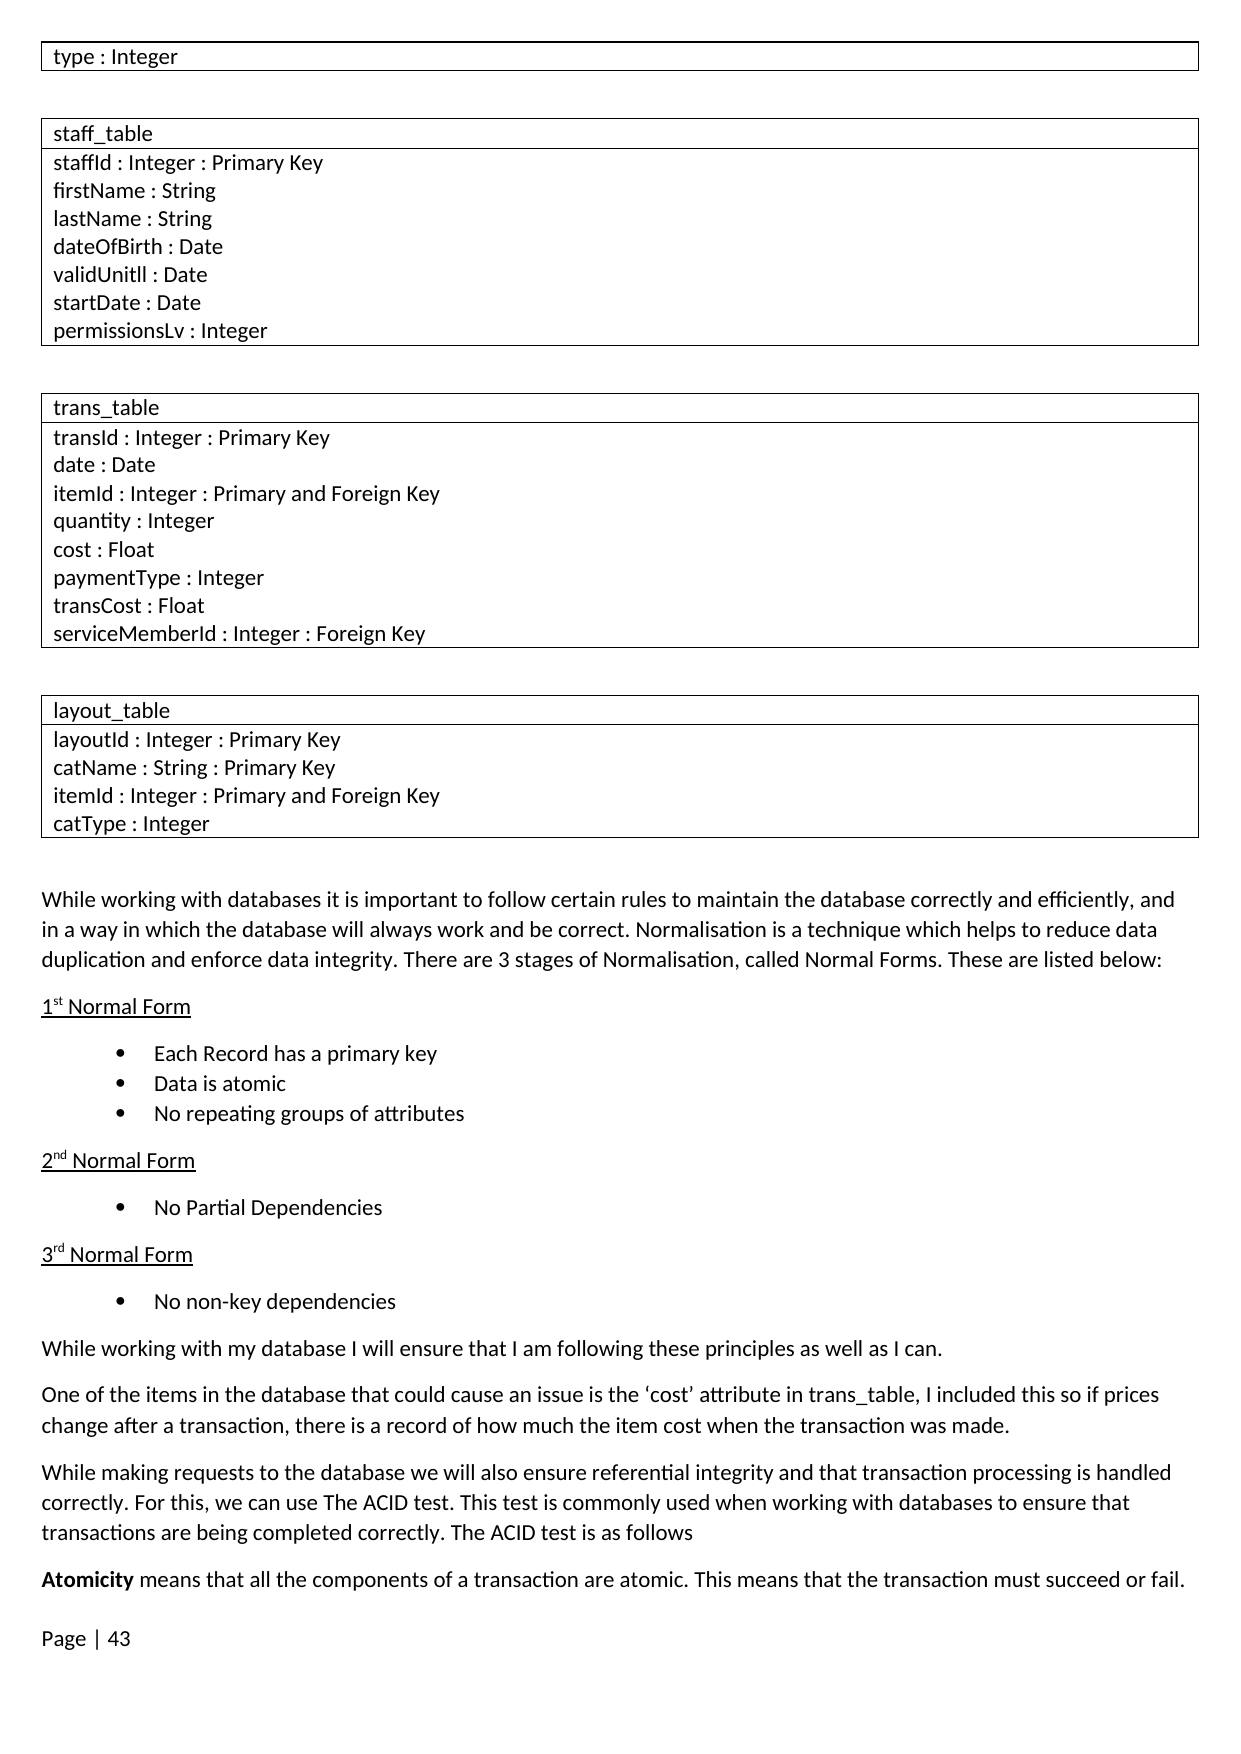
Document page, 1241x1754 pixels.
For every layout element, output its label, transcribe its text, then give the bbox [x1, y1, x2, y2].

list Each Record has a primary key [116, 1039, 1199, 1067]
text 1st Normal Form [41, 992, 1199, 1020]
text Atomicity means that all the components of a transaction are atomic. This means that the transaction must succeed or fail. [41, 1565, 1199, 1593]
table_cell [42, 43, 1198, 70]
text While working with my database I will ensure that I am following these principles as well as I can. [41, 1334, 1199, 1362]
list No Partial Dependencies [116, 1193, 1199, 1221]
table_header layout_table [42, 696, 1198, 724]
list No repeating groups of attributes [116, 1099, 1199, 1127]
table_cell staffId : Integer : Primary Key firstName : String lastName : String dateOfBirth : Date validUnitll : Date startDate : Date permissionsLv : Integer [42, 149, 1198, 344]
list No non-key dependencies [116, 1287, 1199, 1315]
text 2nd Normal Form [41, 1146, 1199, 1174]
table_header staff_table [42, 119, 1198, 147]
text While working with databases it is important to follow certain rules to maintain the database correctly and efficiently, and in a way in which the database will always work and be correct. Normalisation is a technique which helps to reduce data duplication and enforce data integrity. There are 3 stages of Normalisation, called Normal Forms. These are listed below: [41, 885, 1199, 973]
list Data is atomic [116, 1069, 1199, 1097]
text 3rd Normal Form [41, 1240, 1199, 1268]
table_cell layoutId : Integer : Primary Key catName : String : Primary Key itemId : Integer : Primary and Foreign Key catType : Integer [42, 725, 1198, 837]
table_header trans_table [42, 394, 1198, 422]
text One of the items in the database that could cause an issue is the ‘cost’ attribute in trans_table, I included this so if prices change after a transaction, there is a record of how much the item cost when the transaction was made. [41, 1381, 1199, 1439]
text While making requests to the database we will also ensure referential integrity and that transaction processing is handled correctly. For this, we can use The ACID test. This test is commonly used when working with databases to ensure that transactions are being completed correctly. The ACID test is as follows [41, 1458, 1199, 1546]
table_cell transId : Integer : Primary Key date : Date itemId : Integer : Primary and Foreign Key quantity : Integer cost : Float paymentType : Integer transCost : Float serviceMemberId : Integer : Foreign Key [42, 423, 1198, 647]
